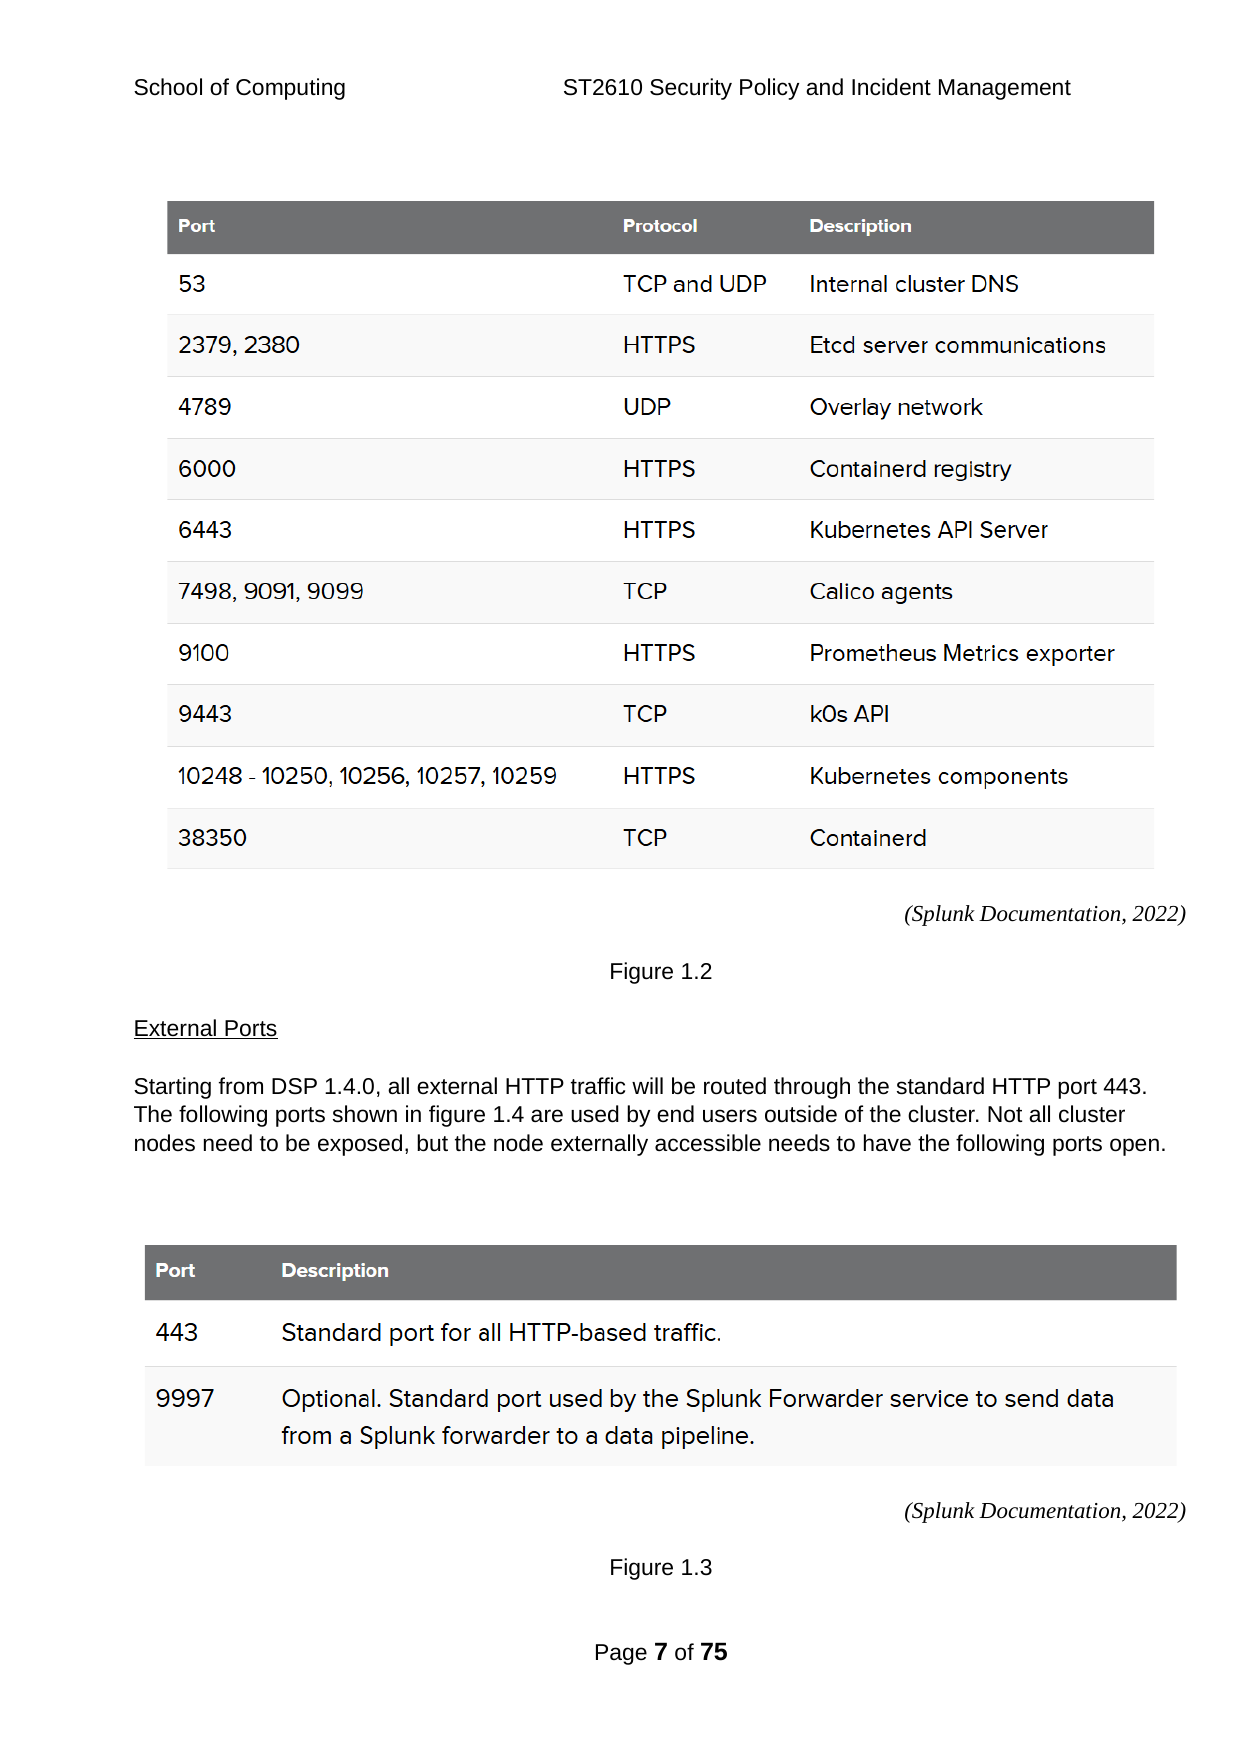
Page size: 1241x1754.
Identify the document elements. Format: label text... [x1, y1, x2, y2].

picture [144, 1245, 1177, 1466]
text (Splunk Documentation, 2022) [133, 900, 1188, 926]
text Starting from DSP 1.4.0, all external HTTP traffic will be routed through the standard HTTP port 443. The following ports shown in figure 1.4 are used by end users outside of the cluster. Not all cluster nodes need to be exposed, but the node externally accessible needs to have the following ports open. [133, 1073, 1188, 1156]
text Figure 1.3 [133, 1554, 1188, 1581]
text (Splunk Documentation, 2022) [133, 1497, 1188, 1523]
picture [167, 201, 1155, 869]
text Figure 1.2 [133, 958, 1188, 984]
text External Ports [133, 1015, 1188, 1042]
